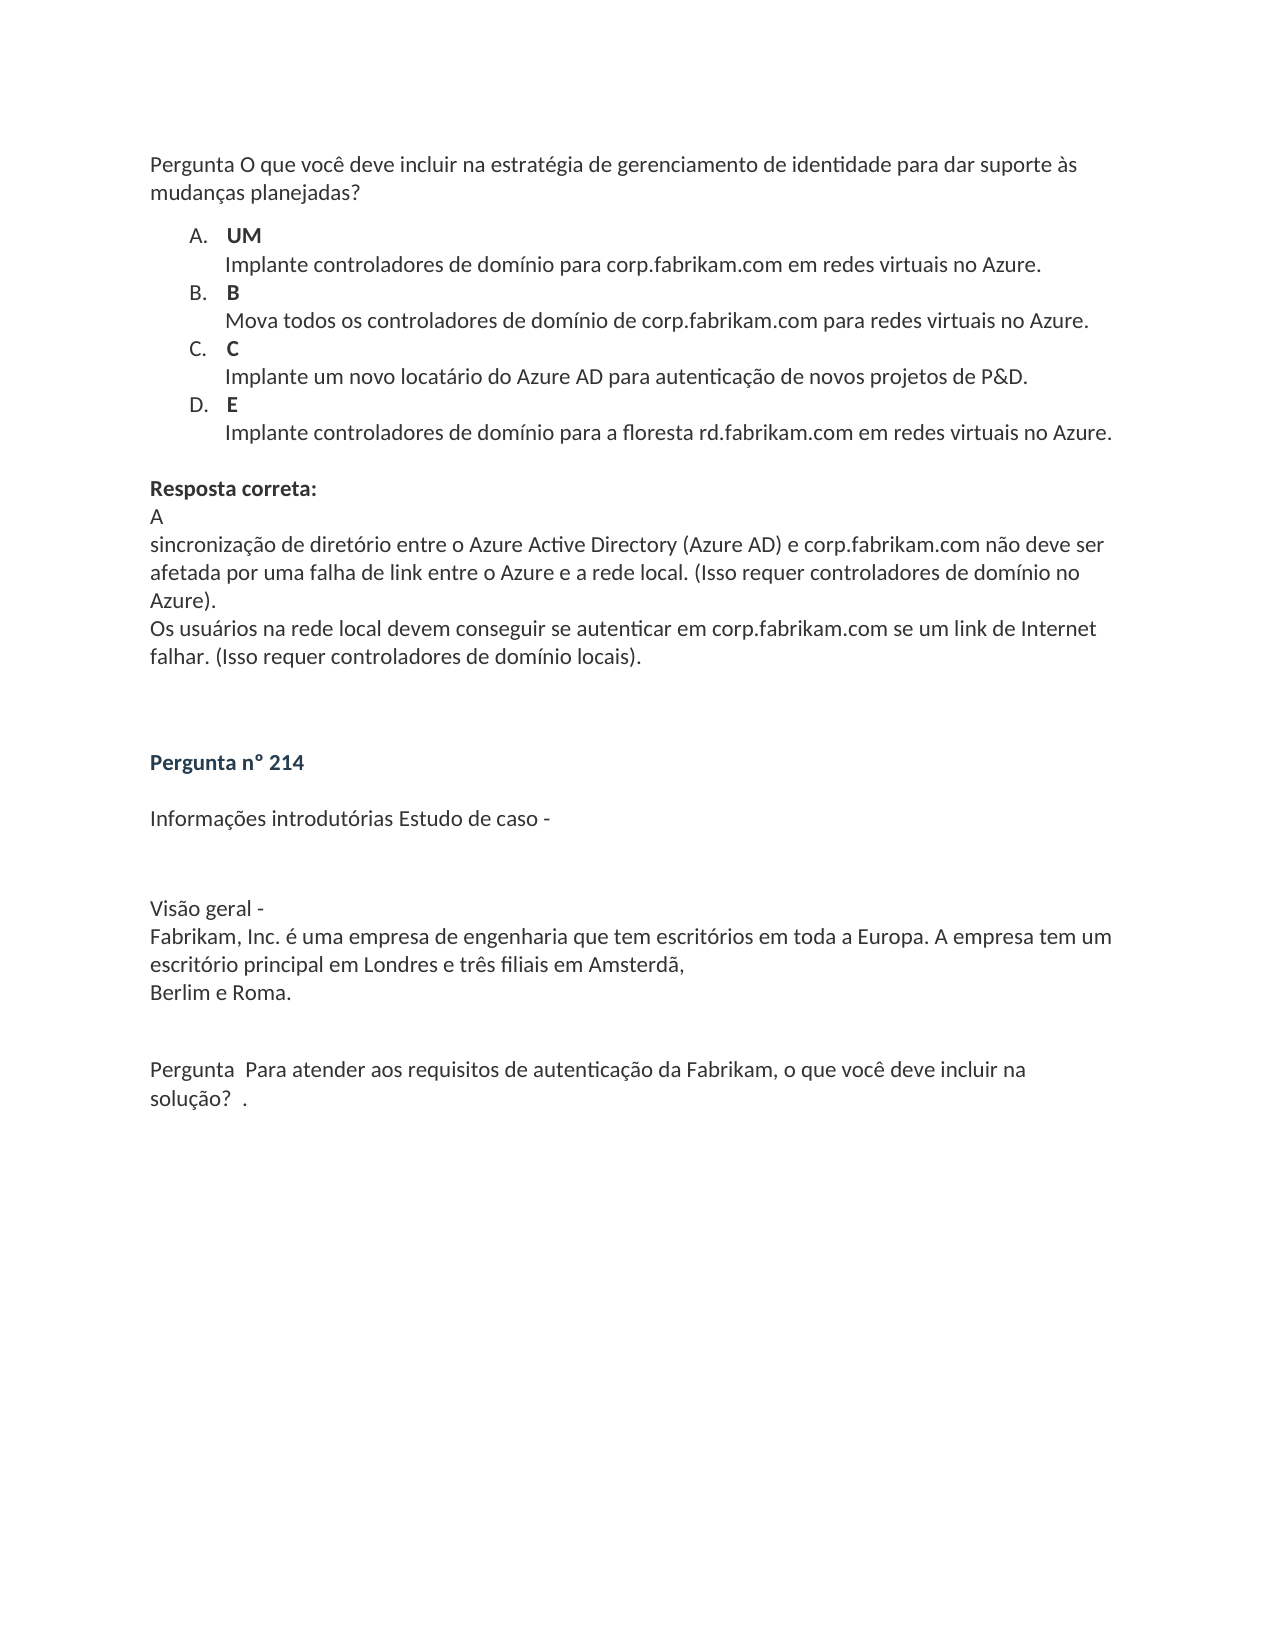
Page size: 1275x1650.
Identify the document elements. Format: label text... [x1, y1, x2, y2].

text Implante controladores de domínio para corp.fabrikam.com em redes virtuais no Azure. [225, 250, 1125, 278]
text Mova todos os controladores de domínio de corp.fabrikam.com para redes virtuais no Azure. [225, 306, 1125, 334]
text Pergunta O que você deve incluir na estratégia de gerenciamento de identidade para dar suporte às mudanças planejadas? [150, 150, 1125, 206]
list B [189, 278, 1125, 306]
text Implante um novo locatário do Azure AD para autenticação de novos projetos de P&D. [225, 362, 1125, 390]
text Informações introdutórias Estudo de caso - Visão geral - Fabrikam, Inc. é uma empresa de engenharia que tem escritórios em toda a Europa. A empresa tem um escritório principal em Londres e três filiais em Amsterdã, Berlim e Roma. [150, 804, 1125, 1040]
list UM [189, 222, 1125, 250]
text Resposta correta: A sincronização de diretório entre o Azure Active Directory (Azure AD) e corp.fabrikam.com não deve ser afetada por uma falha de link entre o Azure e a rede local. (Isso requer controladores de domínio no Azure). Os usuários na rede local devem conseguir se autenticar em corp.fabrikam.com se um link de Internet falhar. (Isso requer controladores de domínio locais). [150, 474, 1125, 670]
list C [189, 334, 1125, 362]
list E [189, 390, 1125, 418]
text Implante controladores de domínio para a floresta rd.fabrikam.com em redes virtuais no Azure. [225, 418, 1125, 446]
text Pergunta Para atender aos requisitos de autenticação da Fabrikam, o que você deve incluir na solução? . [150, 1056, 1125, 1140]
text Pergunta nº 214 [150, 748, 1125, 776]
